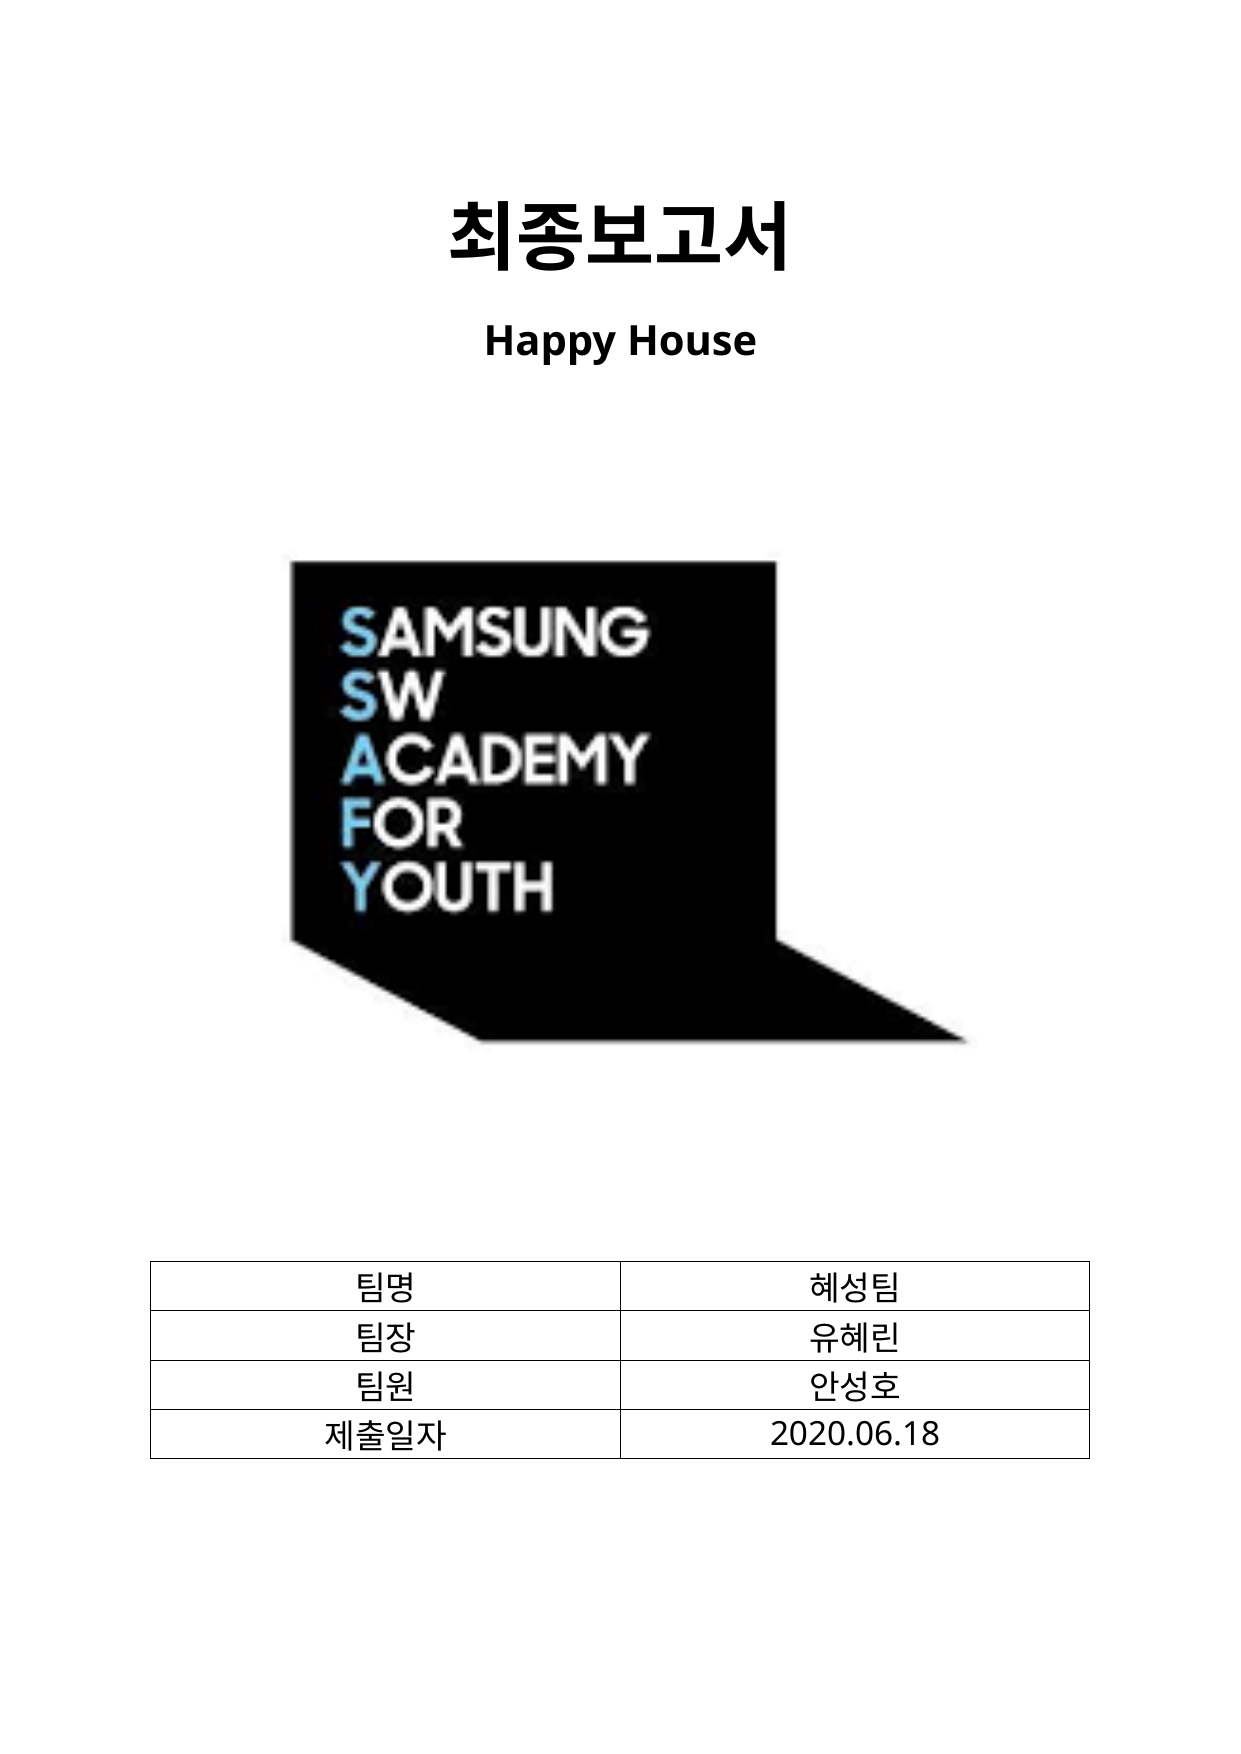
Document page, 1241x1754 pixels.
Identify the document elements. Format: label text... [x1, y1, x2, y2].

table_header 팀명 [151, 1262, 620, 1310]
text Happy House [150, 311, 1090, 368]
table_cell 팀장 [151, 1311, 620, 1360]
table_cell 제출일자 [151, 1410, 620, 1458]
table_cell 안성호 [621, 1361, 1089, 1409]
table_header 혜성팀 [621, 1262, 1089, 1310]
table_cell 2020.06.18 [621, 1410, 1089, 1458]
text 최종보고서 [150, 177, 1090, 286]
table_cell 팀원 [151, 1361, 620, 1409]
picture [193, 388, 1047, 1243]
table_cell 유혜린 [621, 1311, 1089, 1360]
